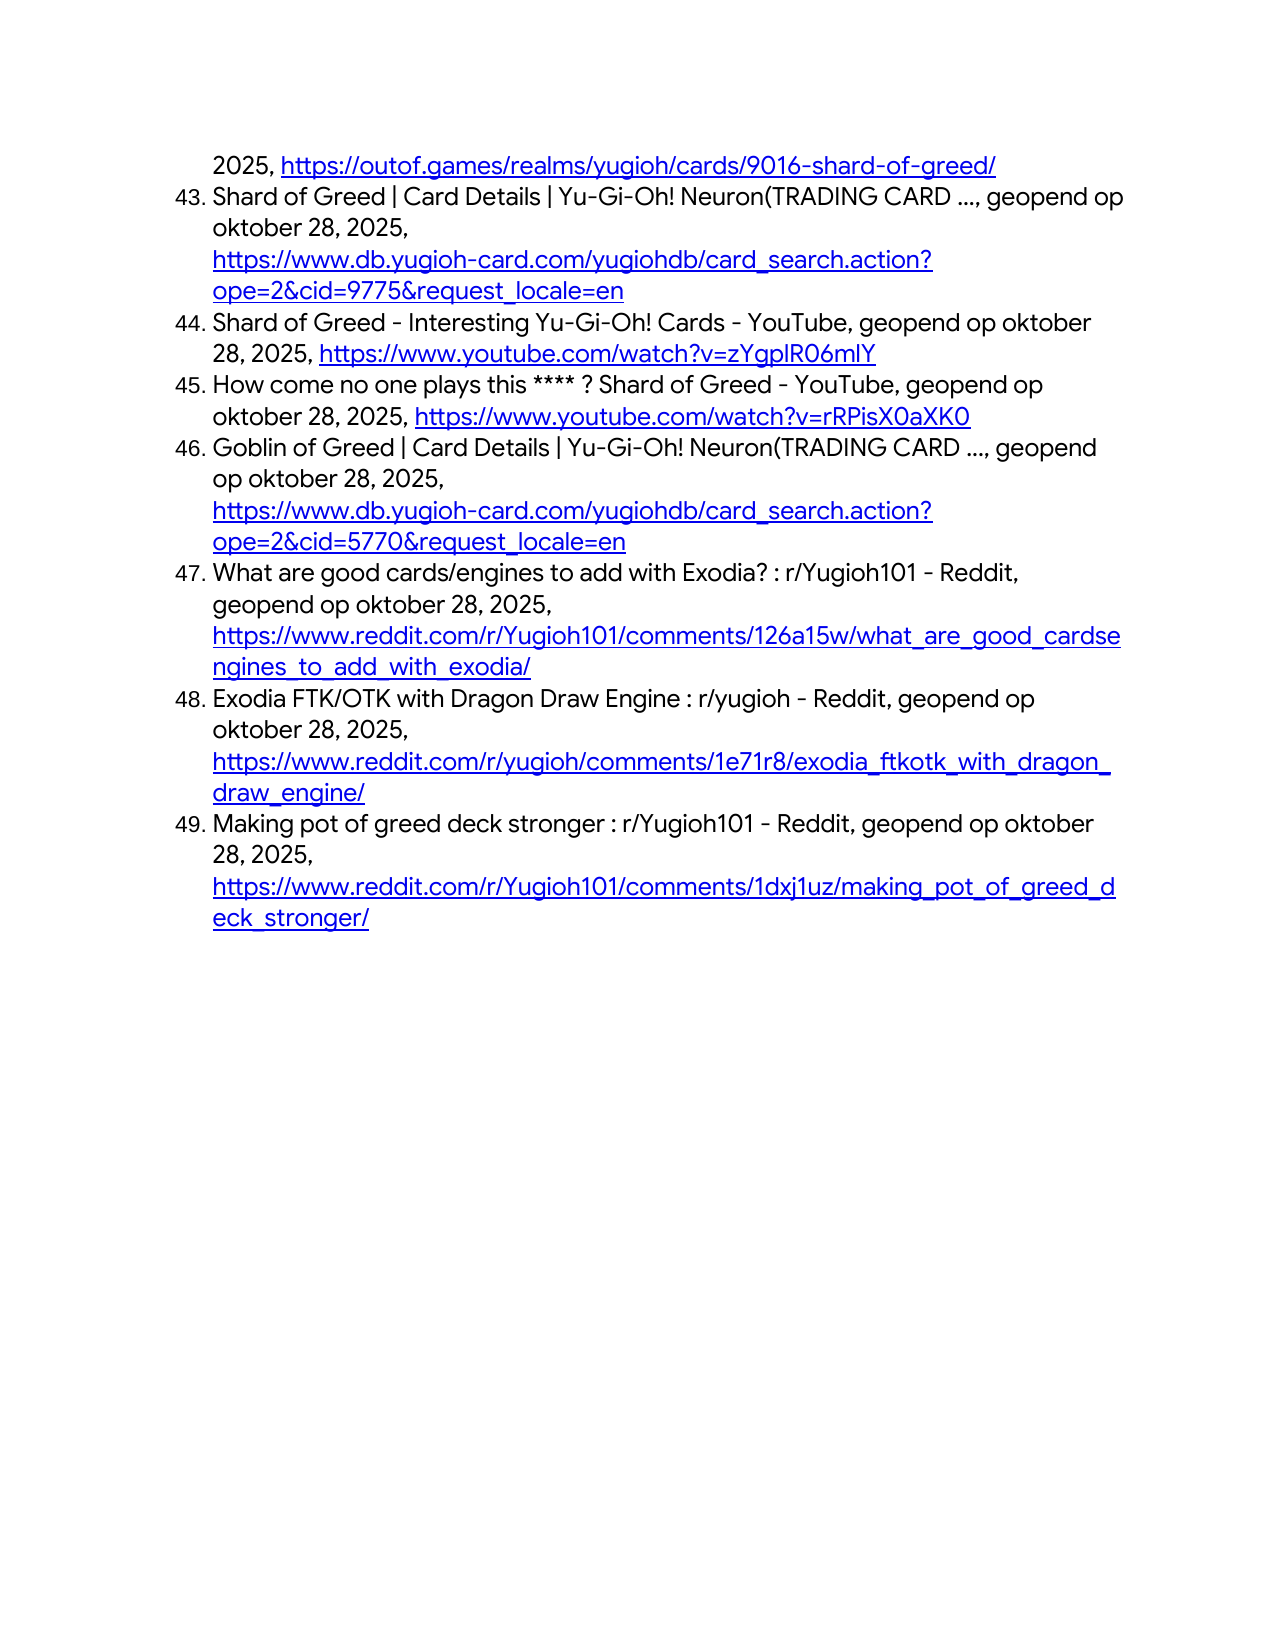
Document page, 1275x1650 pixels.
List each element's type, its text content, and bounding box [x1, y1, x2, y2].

list Goblin of Greed | Card Details | Yu-Gi-Oh! Neuron(TRADING CARD ..., geopend op oktober 28, 2025, https://www.db.yugioh-card.com/yugiohdb/card_search.action?ope=2&cid=5770&request_locale=en [175, 432, 1125, 558]
list Making pot of greed deck stronger : r/Yugioh101 - Reddit, geopend op oktober 28, 2025, https://www.reddit.com/r/Yugioh101/comments/1dxj1uz/making_pot_of_greed_deck_stronger/ [175, 808, 1125, 934]
list Shard of Greed | Card Details | Yu-Gi-Oh! Neuron(TRADING CARD ..., geopend op oktober 28, 2025, https://www.db.yugioh-card.com/yugiohdb/card_search.action?ope=2&cid=9775&request_locale=en [175, 181, 1125, 307]
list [175, 150, 1125, 181]
list Shard of Greed - Interesting Yu-Gi-Oh! Cards - YouTube, geopend op oktober 28, 2025, https://www.youtube.com/watch?v=zYgplR06mlY [175, 307, 1125, 369]
list What are good cards/engines to add with Exodia? : r/Yugioh101 - Reddit, geopend op oktober 28, 2025, https://www.reddit.com/r/Yugioh101/comments/126a15w/what_are_good_cardsengines_to_add_with_exodia/ [175, 558, 1125, 683]
list How come no one plays this **** ? Shard of Greed - YouTube, geopend op oktober 28, 2025, https://www.youtube.com/watch?v=rRPisX0aXK0 [175, 369, 1125, 432]
list Exodia FTK/OTK with Dragon Draw Engine : r/yugioh - Reddit, geopend op oktober 28, 2025, https://www.reddit.com/r/yugioh/comments/1e71r8/exodia_ftkotk_with_dragon_draw_engine/ [175, 683, 1125, 808]
